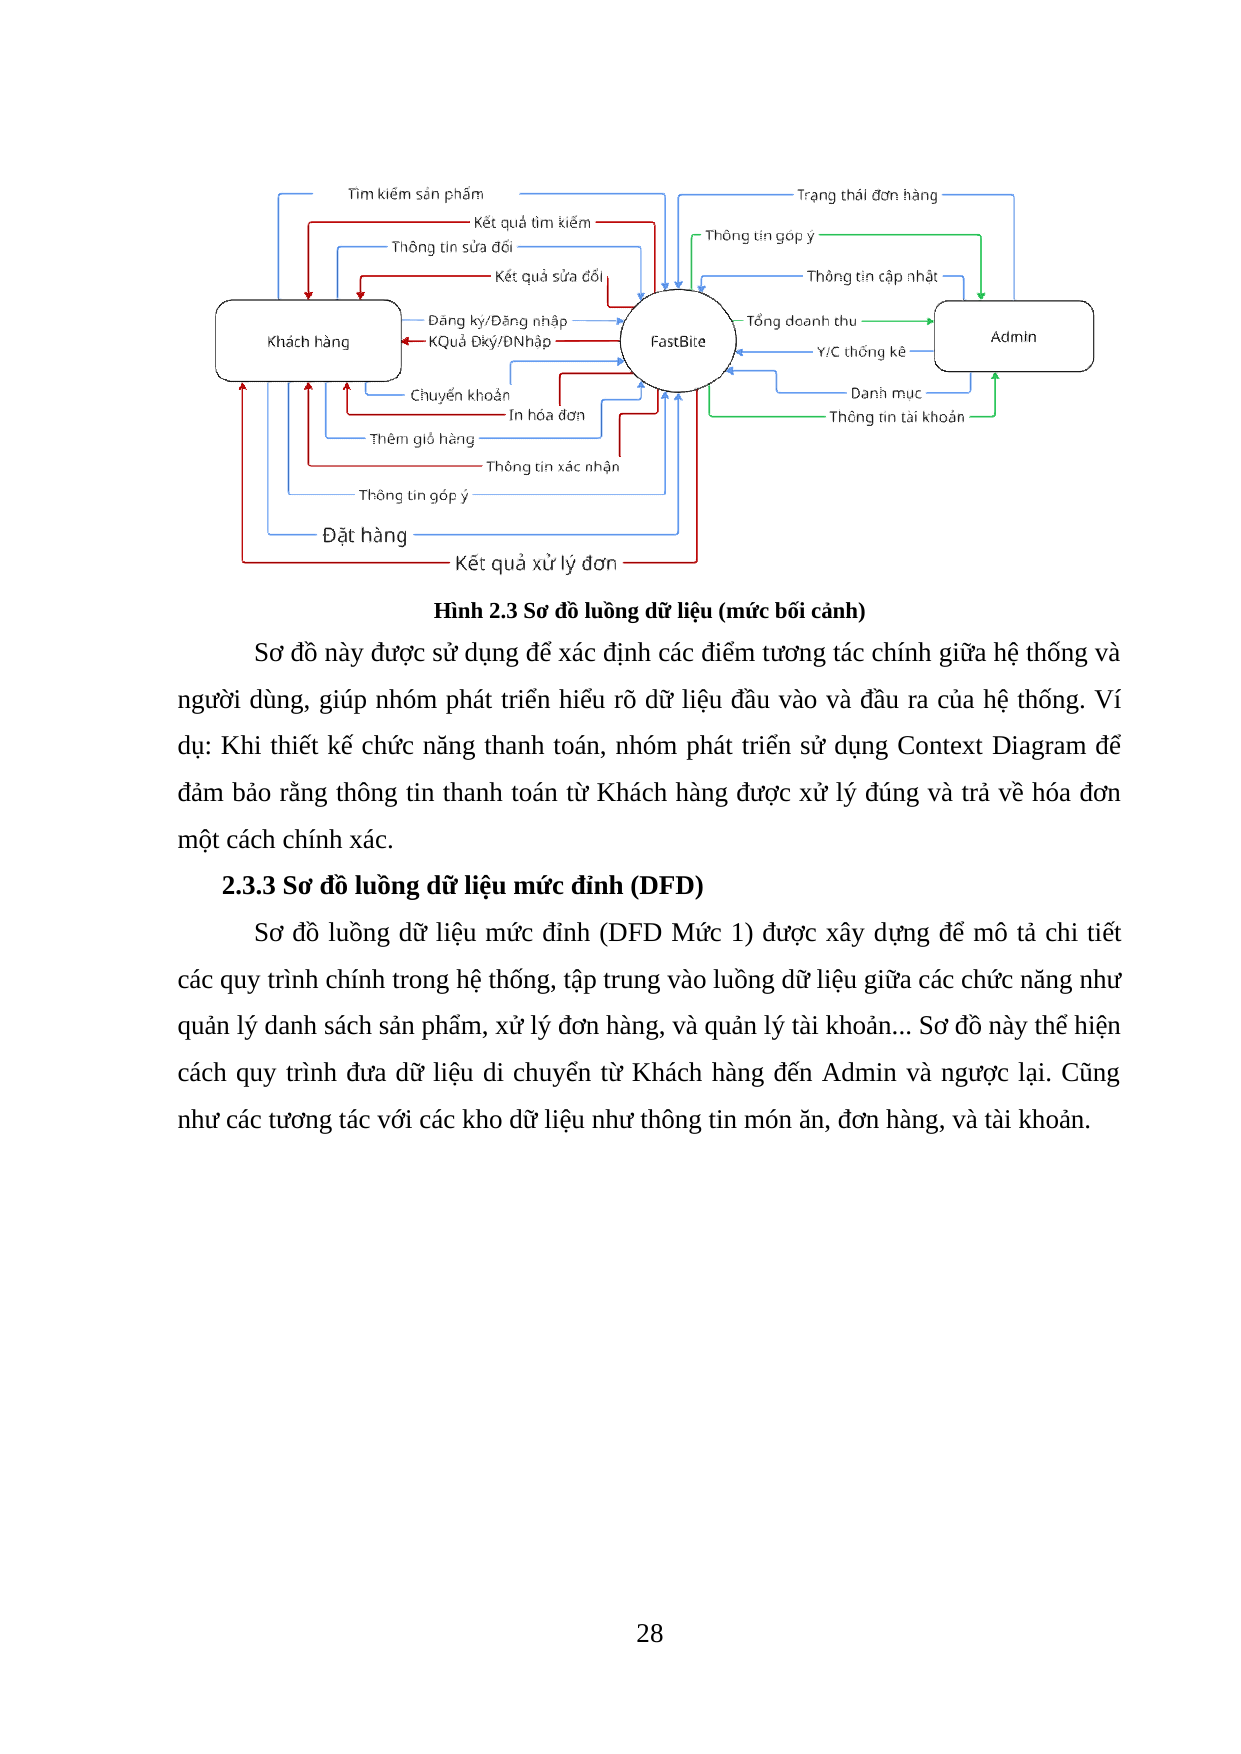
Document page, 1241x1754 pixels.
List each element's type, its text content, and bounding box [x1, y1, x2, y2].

picture [162, 147, 1148, 582]
text Sơ đồ luồng dữ liệu mức đỉnh (DFD Mức 1) được xây dựng để mô tả chi tiết các quy trình chính trong hệ thống, tập trung vào luồng dữ liệu giữa các chức năng như quản lý danh sách sản phẩm, xử lý đơn hàng, và quản lý tài khoản... Sơ đồ này thể hiện cách quy trình đưa dữ liệu di chuyển từ Khách hàng đến Admin và ngược lại. Cũng như các tương tác với các kho dữ liệu như thông tin món ăn, đơn hàng, và tài khoản. [177, 916, 1122, 1134]
text Hình 2.3 Sơ đồ luồng dữ liệu (mức bối cảnh) [177, 597, 1122, 623]
text Sơ đồ này được sử dụng để xác định các điểm tương tác chính giữa hệ thống và người dùng, giúp nhóm phát triển hiểu rõ dữ liệu đầu vào và đầu ra của hệ thống. Ví dụ: Khi thiết kế chức năng thanh toán, nhóm phát triển sử dụng Context Diagram để đảm bảo rằng thông tin thanh toán từ Khách hàng được xử lý đúng và trả về hóa đơn một cách chính xác. [177, 636, 1122, 854]
text 2.3.3 Sơ đồ luồng dữ liệu mức đỉnh (DFD) [177, 869, 1122, 901]
